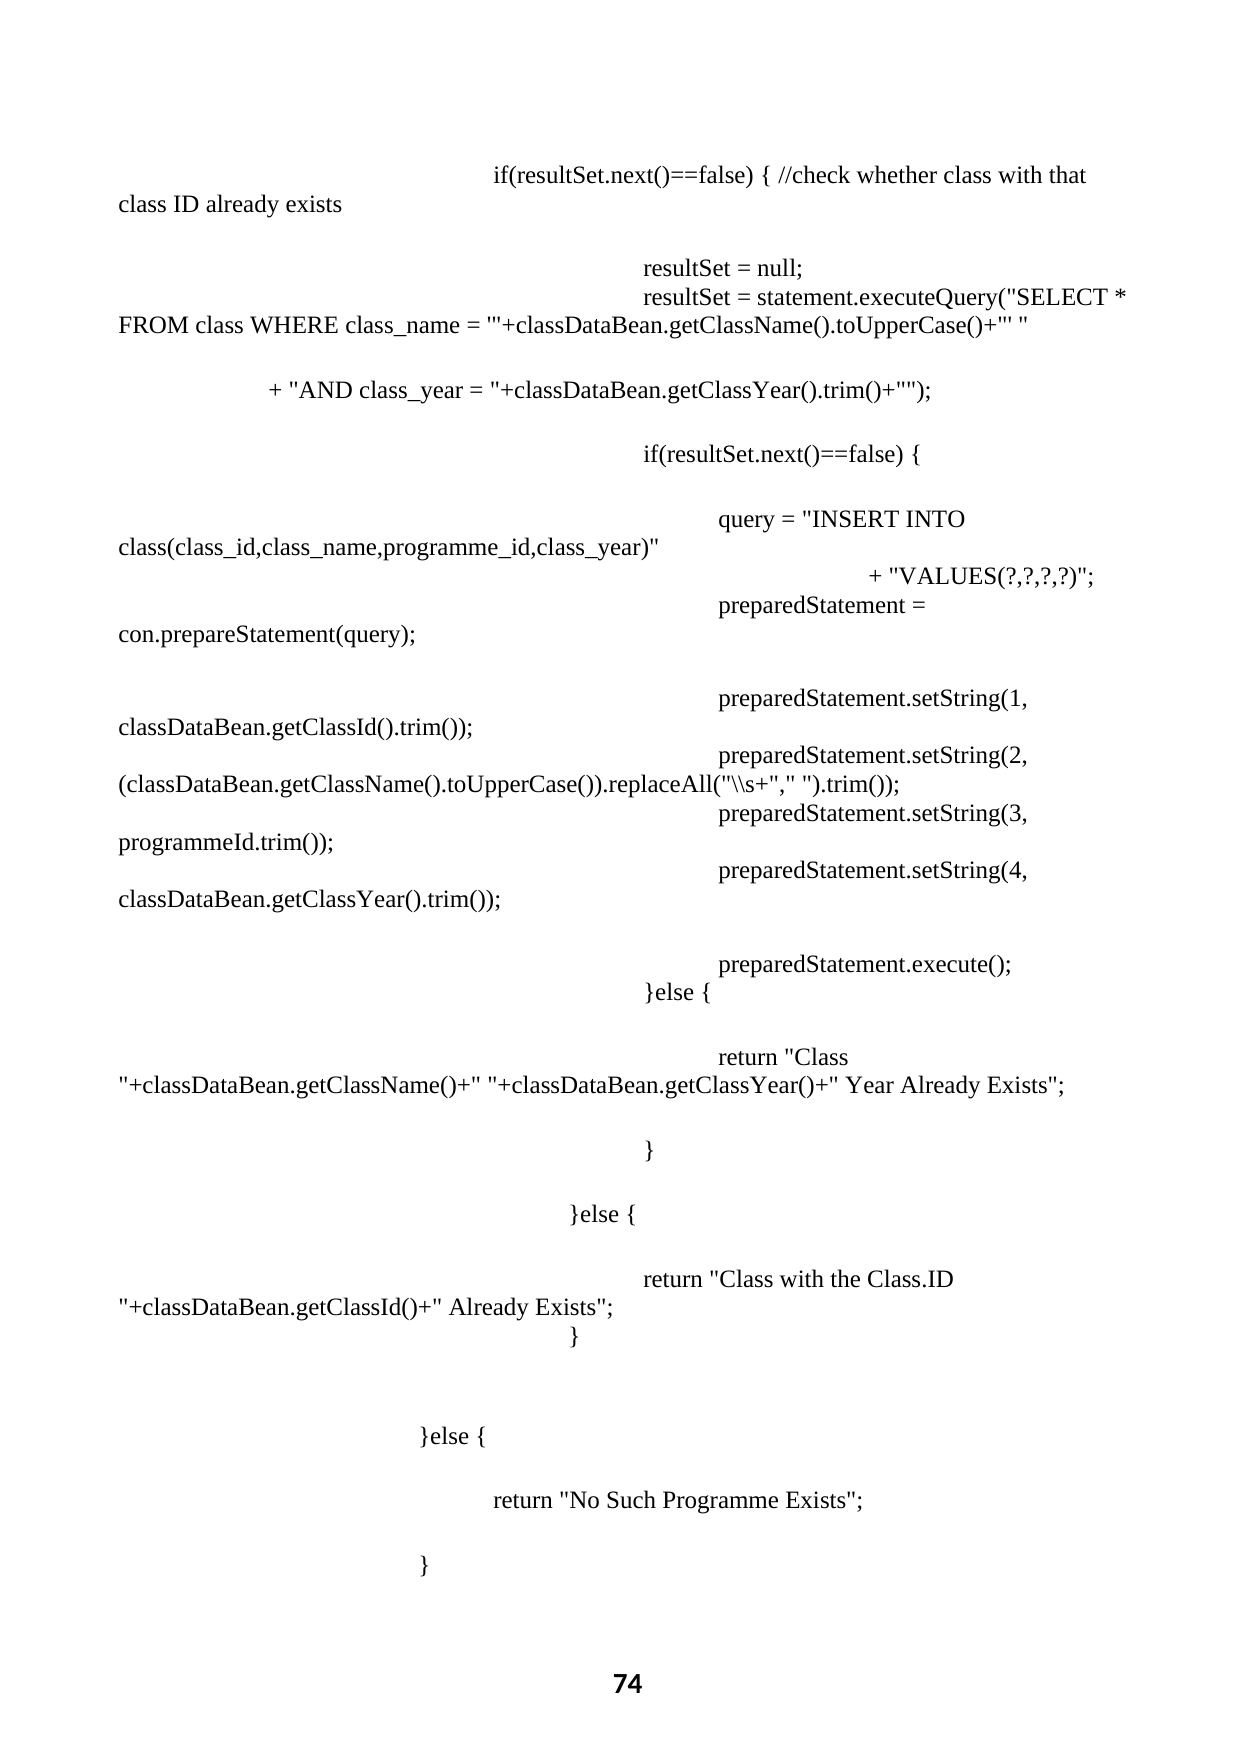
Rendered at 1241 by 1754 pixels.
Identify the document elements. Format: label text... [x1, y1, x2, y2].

text query = "INSERT INTO class(class_id,class_name,programme_id,class_year)" [118, 504, 1137, 561]
text resultSet = null; [118, 253, 1137, 282]
text return "Class with the Class.ID "+classDataBean.getClassId()+" Already Exists"; [118, 1264, 1137, 1321]
text }else { [118, 977, 1137, 1006]
text if(resultSet.next()==false) { [118, 439, 1137, 468]
text + "AND class_year = "+classDataBean.getClassYear().trim()+""); [118, 339, 1137, 404]
text preparedStatement.execute(); [118, 949, 1137, 977]
text preparedStatement = con.prepareStatement(query); [118, 590, 1137, 647]
text preparedStatement.setString(1, classDataBean.getClassId().trim()); [118, 683, 1137, 741]
text return "No Such Programme Exists"; [118, 1486, 1137, 1514]
text resultSet = statement.executeQuery("SELECT * FROM class WHERE class_name = '"+classDataBean.getClassName().toUpperCase()+"' " [118, 282, 1137, 339]
text preparedStatement.setString(3, programmeId.trim()); [118, 798, 1137, 856]
text preparedStatement.setString(4, classDataBean.getClassYear().trim()); [118, 856, 1137, 913]
text } [118, 1135, 1137, 1164]
text } [118, 1550, 1137, 1579]
text return "Class "+classDataBean.getClassName()+" "+classDataBean.getClassYear()+" Year Already Exists"; [118, 1042, 1137, 1099]
text if(resultSet.next()==false) { //check whether class with that class ID already exists [118, 160, 1137, 217]
text }else { [118, 1199, 1137, 1228]
text }else { [118, 1421, 1137, 1450]
text + "VALUES(?,?,?,?)"; [118, 561, 1137, 590]
text preparedStatement.setString(2, (classDataBean.getClassName().toUpperCase()).replaceAll("\\s+"," ").trim()); [118, 741, 1137, 798]
text } [118, 1321, 1137, 1350]
